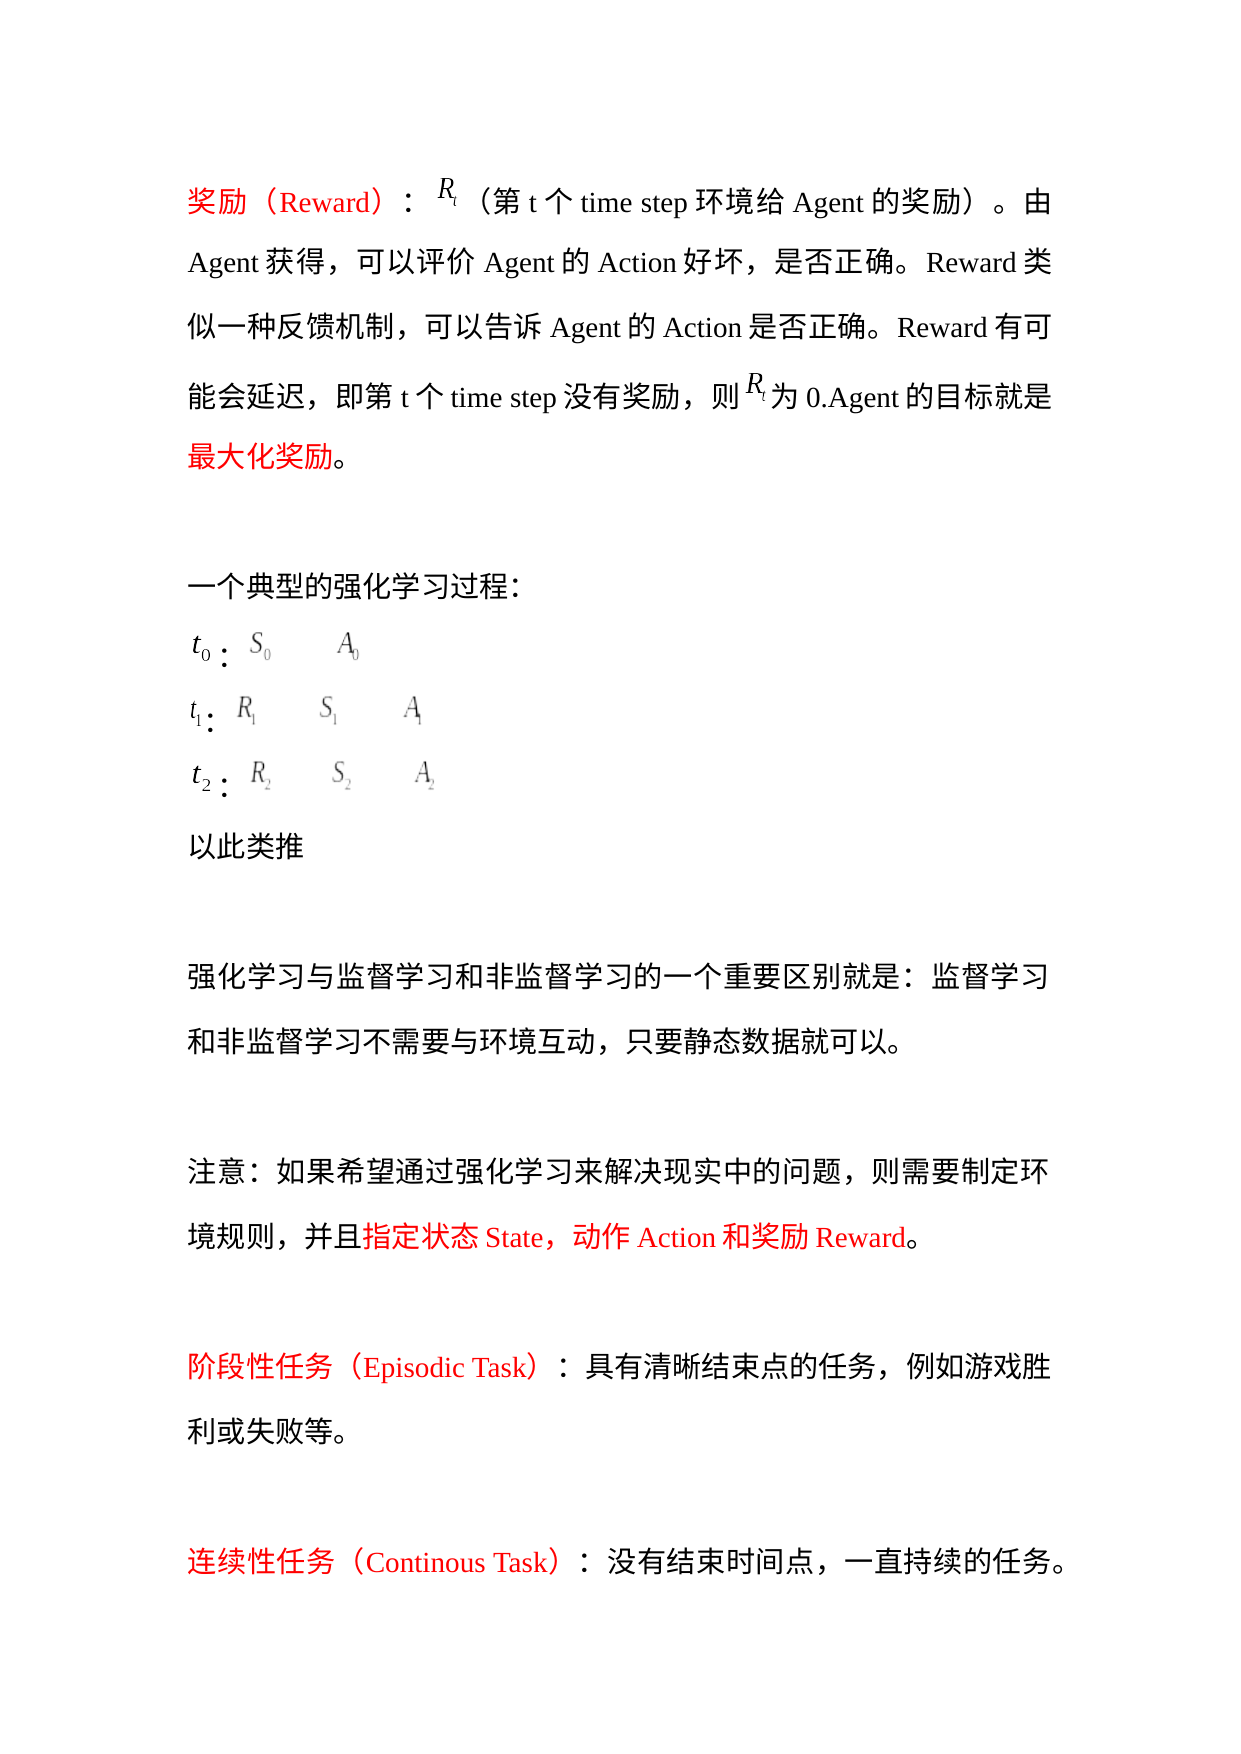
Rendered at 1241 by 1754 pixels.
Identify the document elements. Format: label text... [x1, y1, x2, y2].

text ： [187, 682, 1053, 747]
text 奖励（Reward）：（第t个time step环境给Agent的奖励）。由Agent获得，可以评价Agent的Action好坏，是否正确。Reward类似一种反馈机制，可以告诉Agent的Action是否正确。Reward有可能会延迟，即第t个time step没有奖励，则为0.Agent的目标就是最大化奖励。 [187, 162, 1053, 487]
text ： [187, 617, 1053, 682]
text 强化学习与监督学习和非监督学习的一个重要区别就是：监督学习和非监督学习不需要与环境互动，只要静态数据就可以。 [187, 942, 1053, 1072]
text ： [187, 747, 1053, 812]
text 一个典型的强化学习过程： [187, 552, 1053, 617]
text 注意：如果希望通过强化学习来解决现实中的问题，则需要制定环境规则，并且指定状态State，动作Action和奖励Reward。 [187, 1137, 1053, 1267]
text 阶段性任务（Episodic Task）：具有清晰结束点的任务，例如游戏胜利或失败等。 [187, 1332, 1053, 1462]
text 以此类推 [187, 812, 1053, 877]
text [187, 1527, 1053, 1592]
